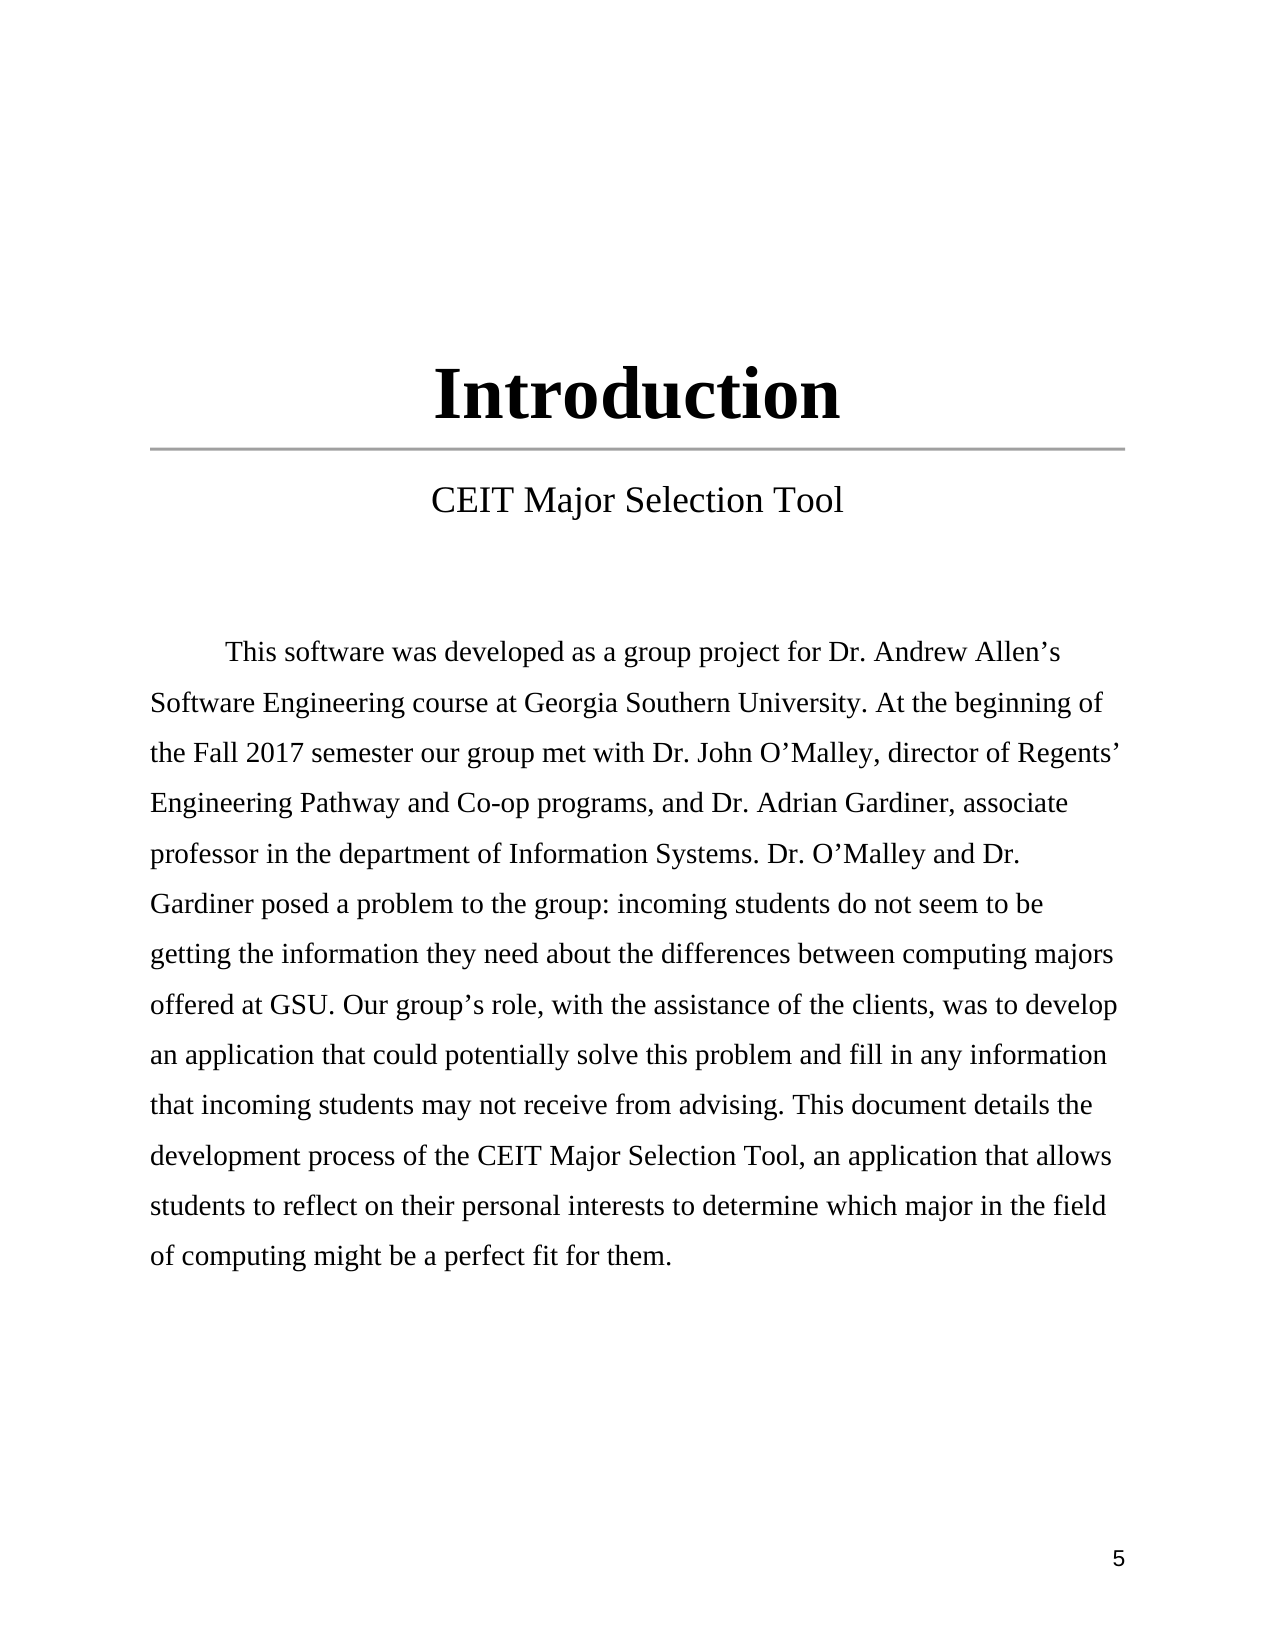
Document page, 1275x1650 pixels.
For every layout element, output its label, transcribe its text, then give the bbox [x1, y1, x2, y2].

text Introduction [150, 348, 1125, 434]
text CEIT Major Selection Tool [150, 478, 1125, 521]
text This software was developed as a group project for Dr. Andrew Allen’s Software Engineering course at Georgia Southern University. At the beginning of the Fall 2017 semester our group met with Dr. John O’Malley, director of Regents’ Engineering Pathway and Co-op programs, and Dr. Adrian Gardiner, associate professor in the department of Information Systems. Dr. O’Malley and Dr. Gardiner posed a problem to the group: incoming students do not seem to be getting the information they need about the differences between computing majors offered at GSU. Our group’s role, with the assistance of the clients, was to develop an application that could potentially solve this problem and fill in any information that incoming students may not receive from advising. This document details the development process of the CEIT Major Selection Tool, an application that allows students to reflect on their personal interests to determine which major in the field of computing might be a perfect fit for them. [150, 634, 1125, 1272]
